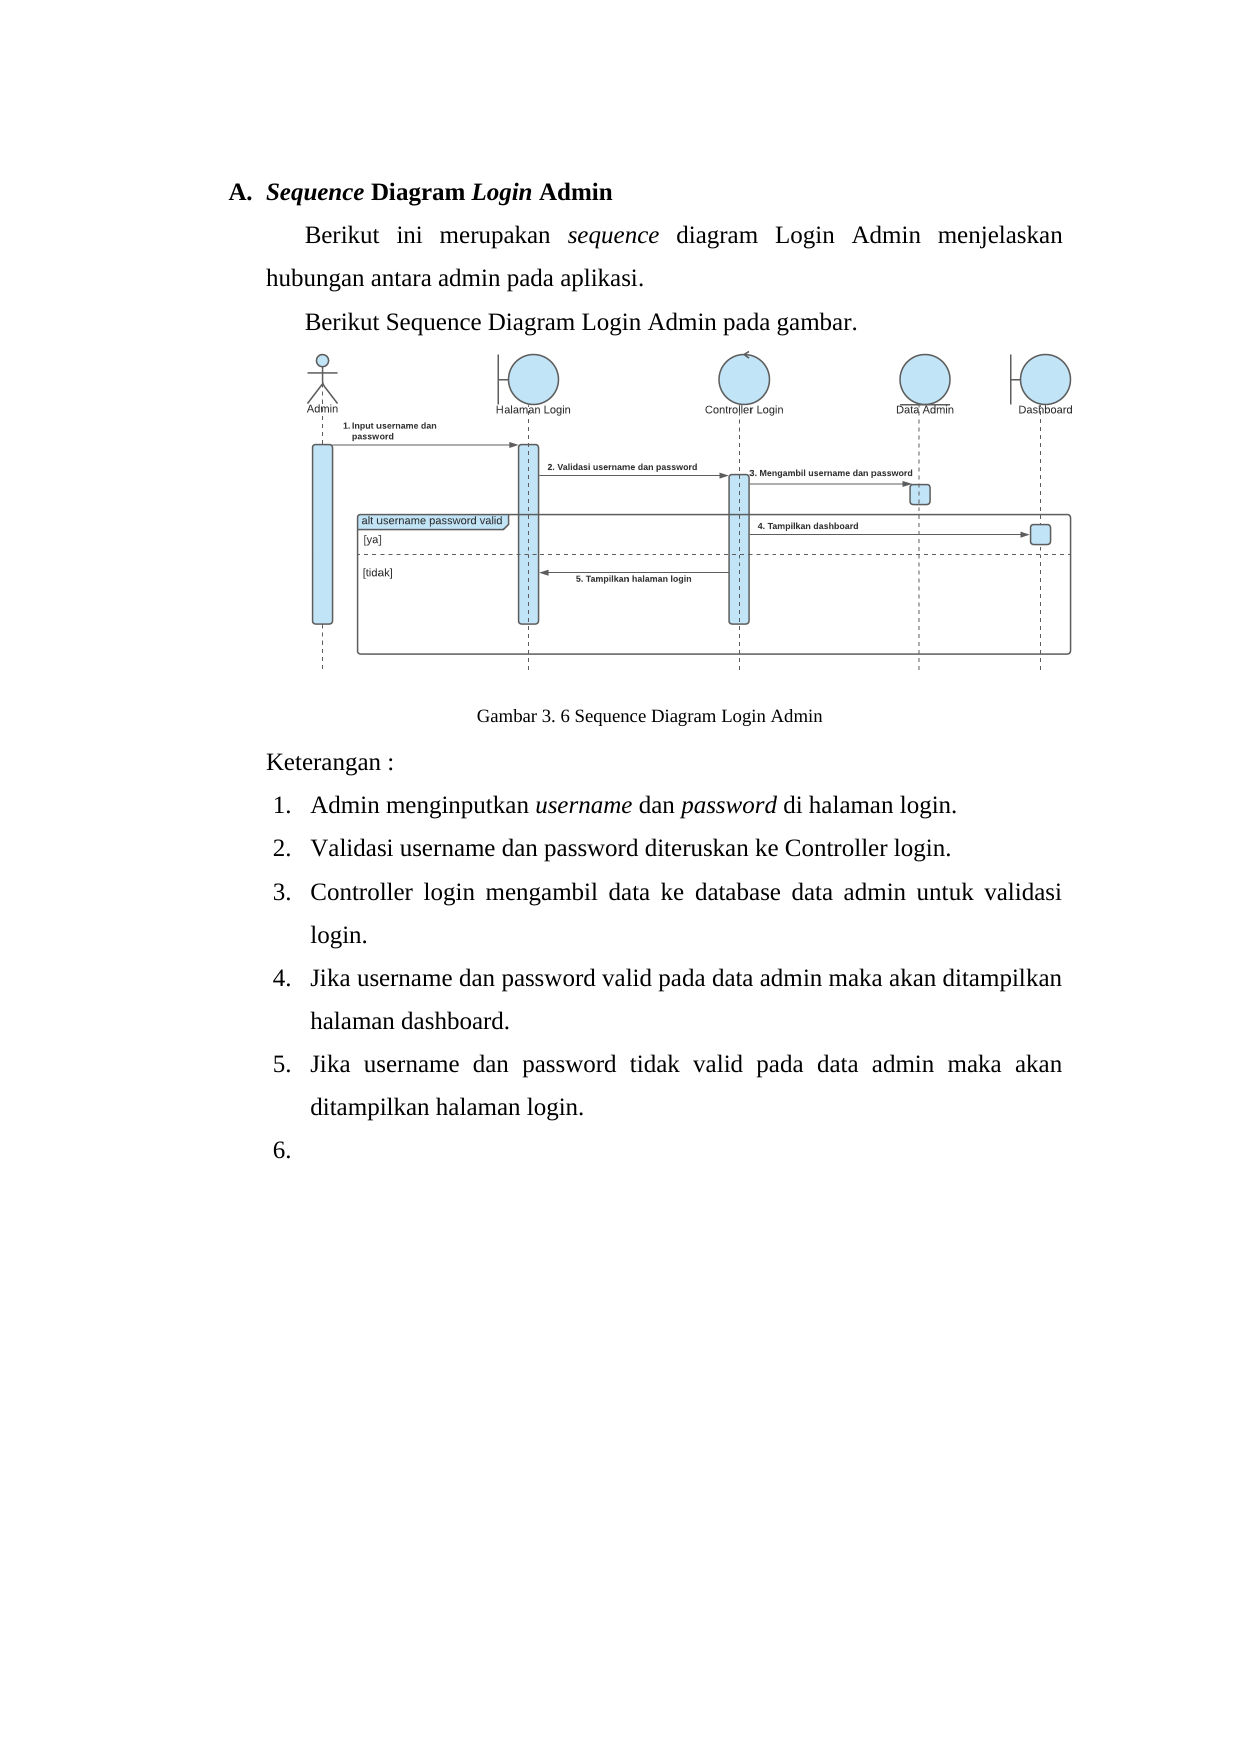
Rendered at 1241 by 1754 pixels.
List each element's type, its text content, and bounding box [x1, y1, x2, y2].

list Sequence Diagram Login Admin [228, 177, 1063, 206]
list Jika username dan password tidak valid pada data admin maka akan ditampilkan halaman login. [273, 1049, 1063, 1121]
list Keterangan : [266, 747, 1063, 776]
list Berikut ini merupakan sequence diagram Login Admin menjelaskan hubungan antara admin pada aplikasi. [266, 220, 1063, 292]
list Berikut Sequence Diagram Login Admin pada gambar. [266, 307, 1063, 335]
list Jika username dan password valid pada data admin maka akan ditampilkan halaman dashboard. [273, 963, 1063, 1035]
list Admin menginputkan username dan password di halaman login. [273, 790, 1063, 819]
list Controller login mengambil data ke database data admin untuk validasi login. [273, 877, 1063, 948]
picture [304, 349, 1079, 671]
text Gambar 3. 6 Sequence Diagram Login Admin [236, 705, 1063, 726]
list Validasi username dan password diteruskan ke Controller login. [273, 833, 1063, 862]
